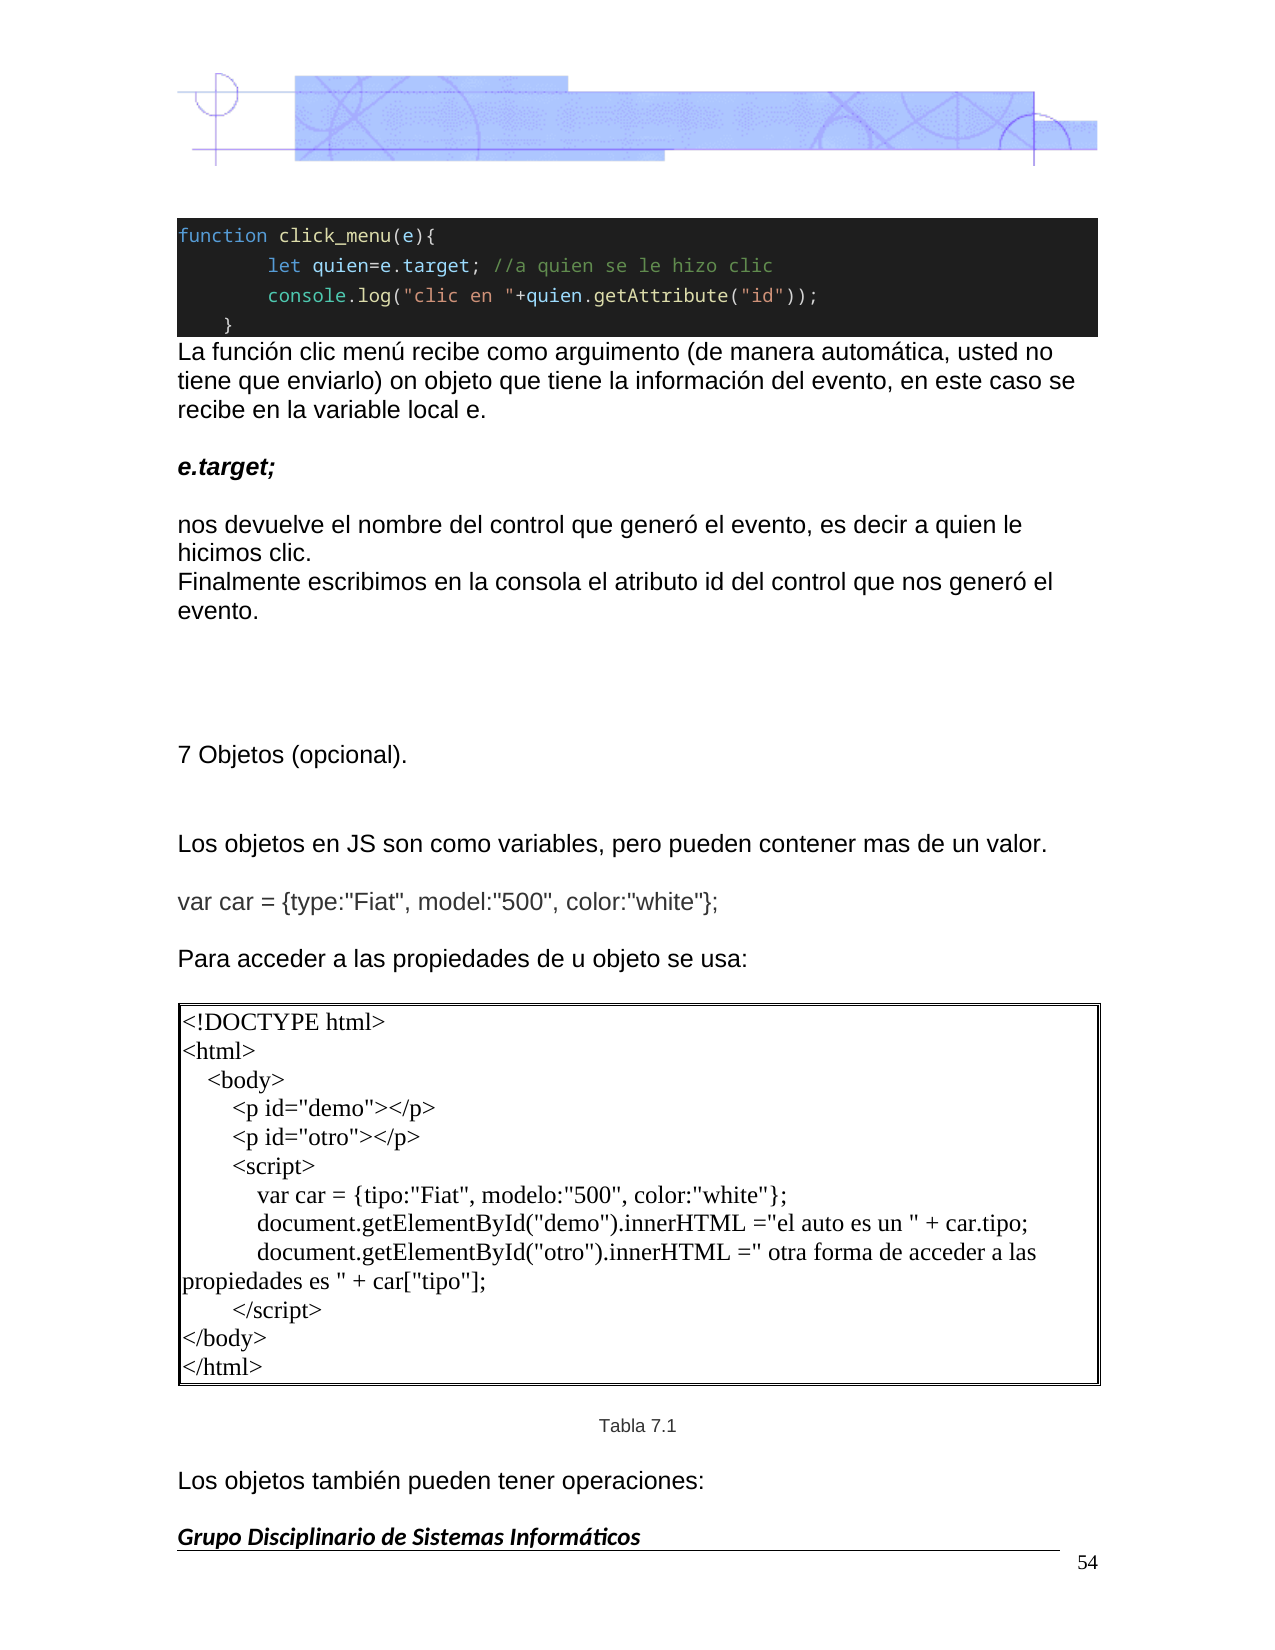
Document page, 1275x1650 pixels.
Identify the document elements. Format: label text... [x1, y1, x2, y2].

text e.target; [177, 452, 1098, 481]
table_header <!DOCTYPE html> <html> <body> <p id="demo"></p> <p id="otro"></p> <script> var car = {tipo:"Fiat", modelo:"500", color:"white"}; document.getElementById("demo").innerHTML ="el auto es un " + car.tipo; document.getElementById("otro").innerHTML =" otra forma de acceder a las propiedades es " + car["tipo"]; </script> </body> </html> [181, 1006, 1097, 1382]
text nos devuelve el nombre del control que generó el evento, es decir a quien le hicimos clic. [177, 510, 1098, 567]
text let quien=e.target; //a quien se le hizo clic [177, 248, 1098, 278]
text } [177, 307, 1098, 337]
subtitle 7 Objetos (opcional). [177, 740, 1098, 768]
text La función clic menú recibe como arguimento (de manera automática, usted no tiene que enviarlo) on objeto que tiene la información del evento, en este caso se recibe en la variable local e. [177, 337, 1098, 423]
text Los objetos en JS son como variables, pero pueden contener mas de un valor. [177, 829, 1098, 857]
text Tabla 7.1 [177, 1415, 1098, 1436]
text function click_menu(e){ [177, 218, 1098, 248]
text Finalmente escribimos en la consola el atributo id del control que nos generó el evento. [177, 567, 1098, 625]
text Para acceder a las propiedades de u objeto se usa: [177, 944, 1098, 973]
text console.log("clic en "+quien.getAttribute("id")); [177, 278, 1098, 307]
picture [177, 73, 1098, 166]
text var car = {type:"Fiat", model:"500", color:"white"}; [177, 887, 1098, 915]
text Los objetos también pueden tener operaciones: [177, 1466, 1098, 1494]
